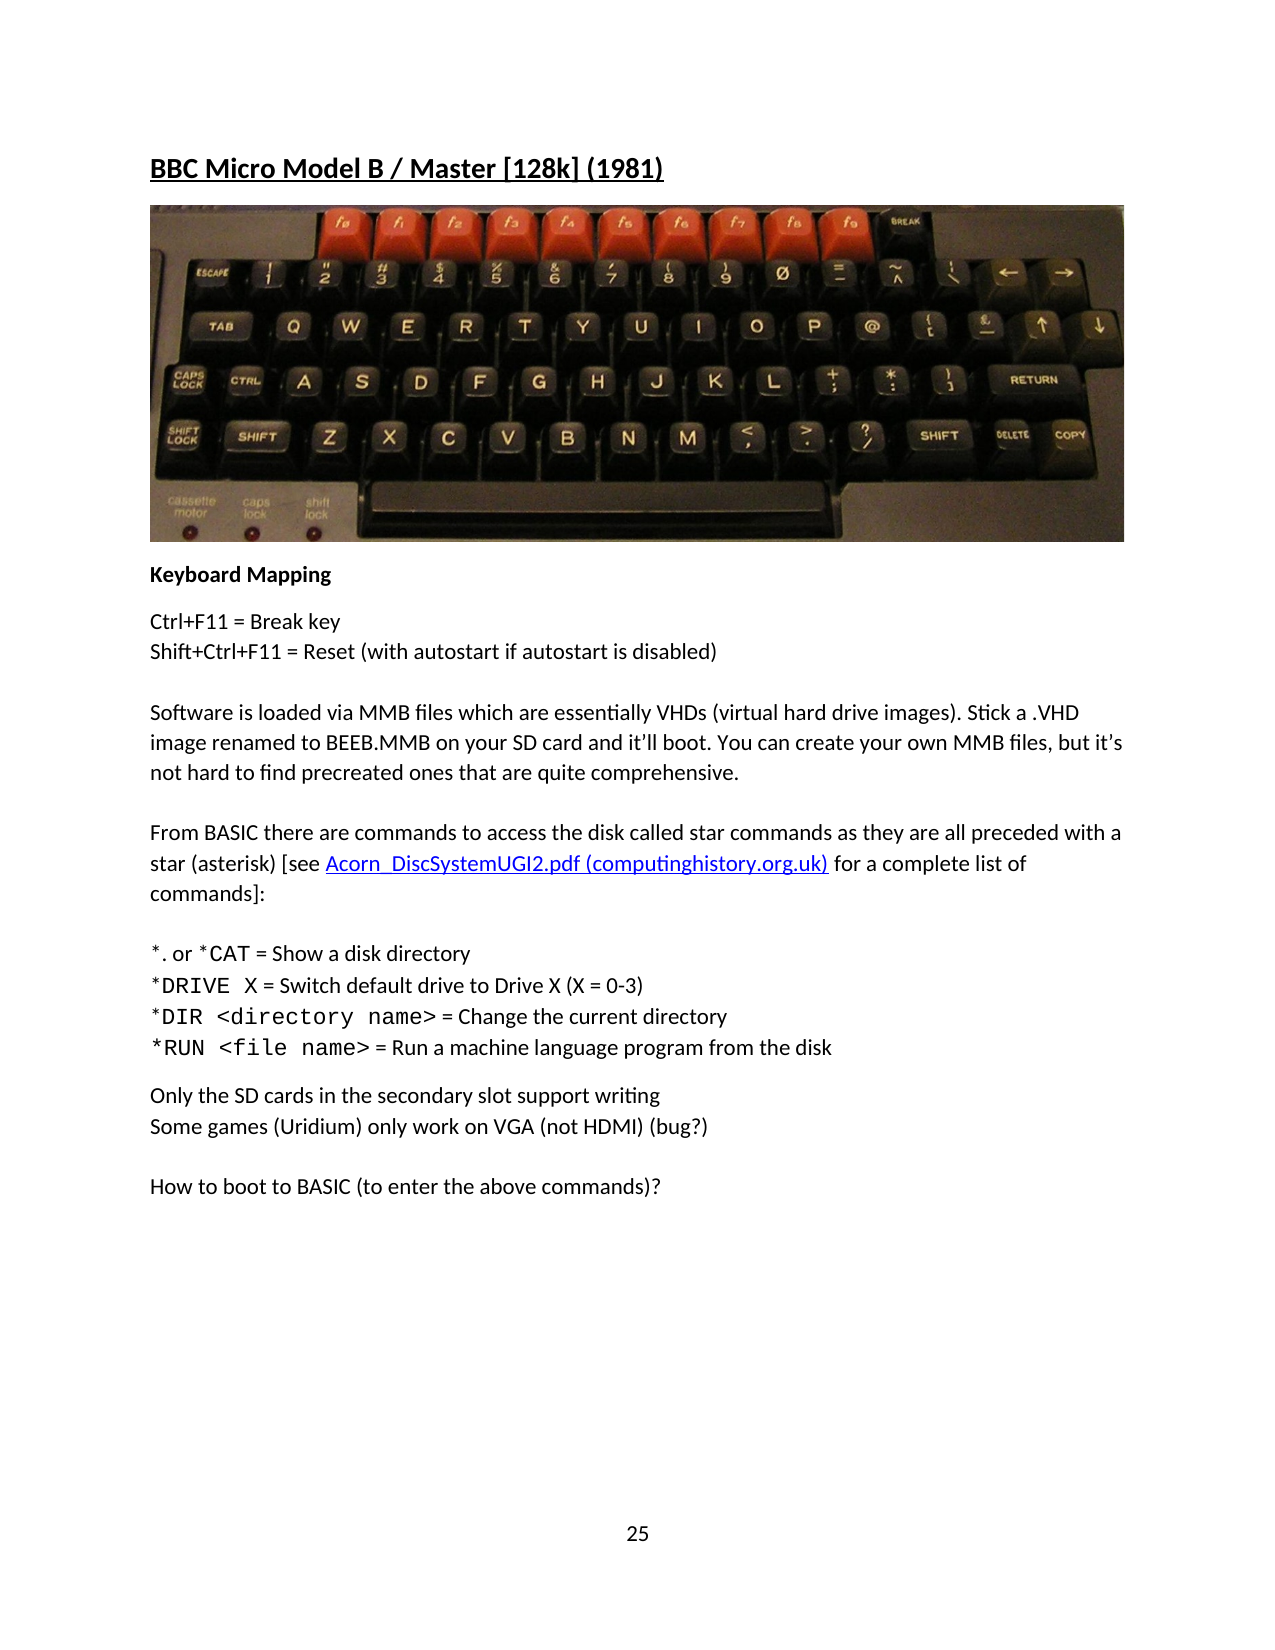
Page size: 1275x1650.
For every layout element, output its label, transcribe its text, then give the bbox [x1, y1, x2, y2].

text BBC Micro Model B / Master [128k] (1981) [150, 150, 1125, 186]
text Ctrl+F11 = Break key Shift+Ctrl+F11 = Reset (with autostart if autostart is disabled) Software is loaded via MMB files which are essentially VHDs (virtual hard drive images). Stick a .VHD image renamed to BEEB.MMB on your SD card and it’ll boot. You can create your own MMB files, but it’s not hard to find precreated ones that are quite comprehensive. From BASIC there are commands to access the disk called star commands as they are all preceded with a star (asterisk) [see Acorn_DiscSystemUGI2.pdf (computinghistory.org.uk) for a complete list of commands]: *. or *CAT = Show a disk directory *DRIVE X = Switch default drive to Drive X (X = 0-3) *DIR <directory name> = Change the current directory *RUN <file name> = Run a machine language program from the disk [150, 607, 1125, 1063]
text Only the SD cards in the secondary slot support writing Some games (Uridium) only work on VGA (not HDMI) (bug?) How to boot to BASIC (to enter the above commands)? [150, 1082, 1125, 1200]
picture [150, 205, 1125, 542]
text Keyboard Mapping [150, 560, 1125, 588]
